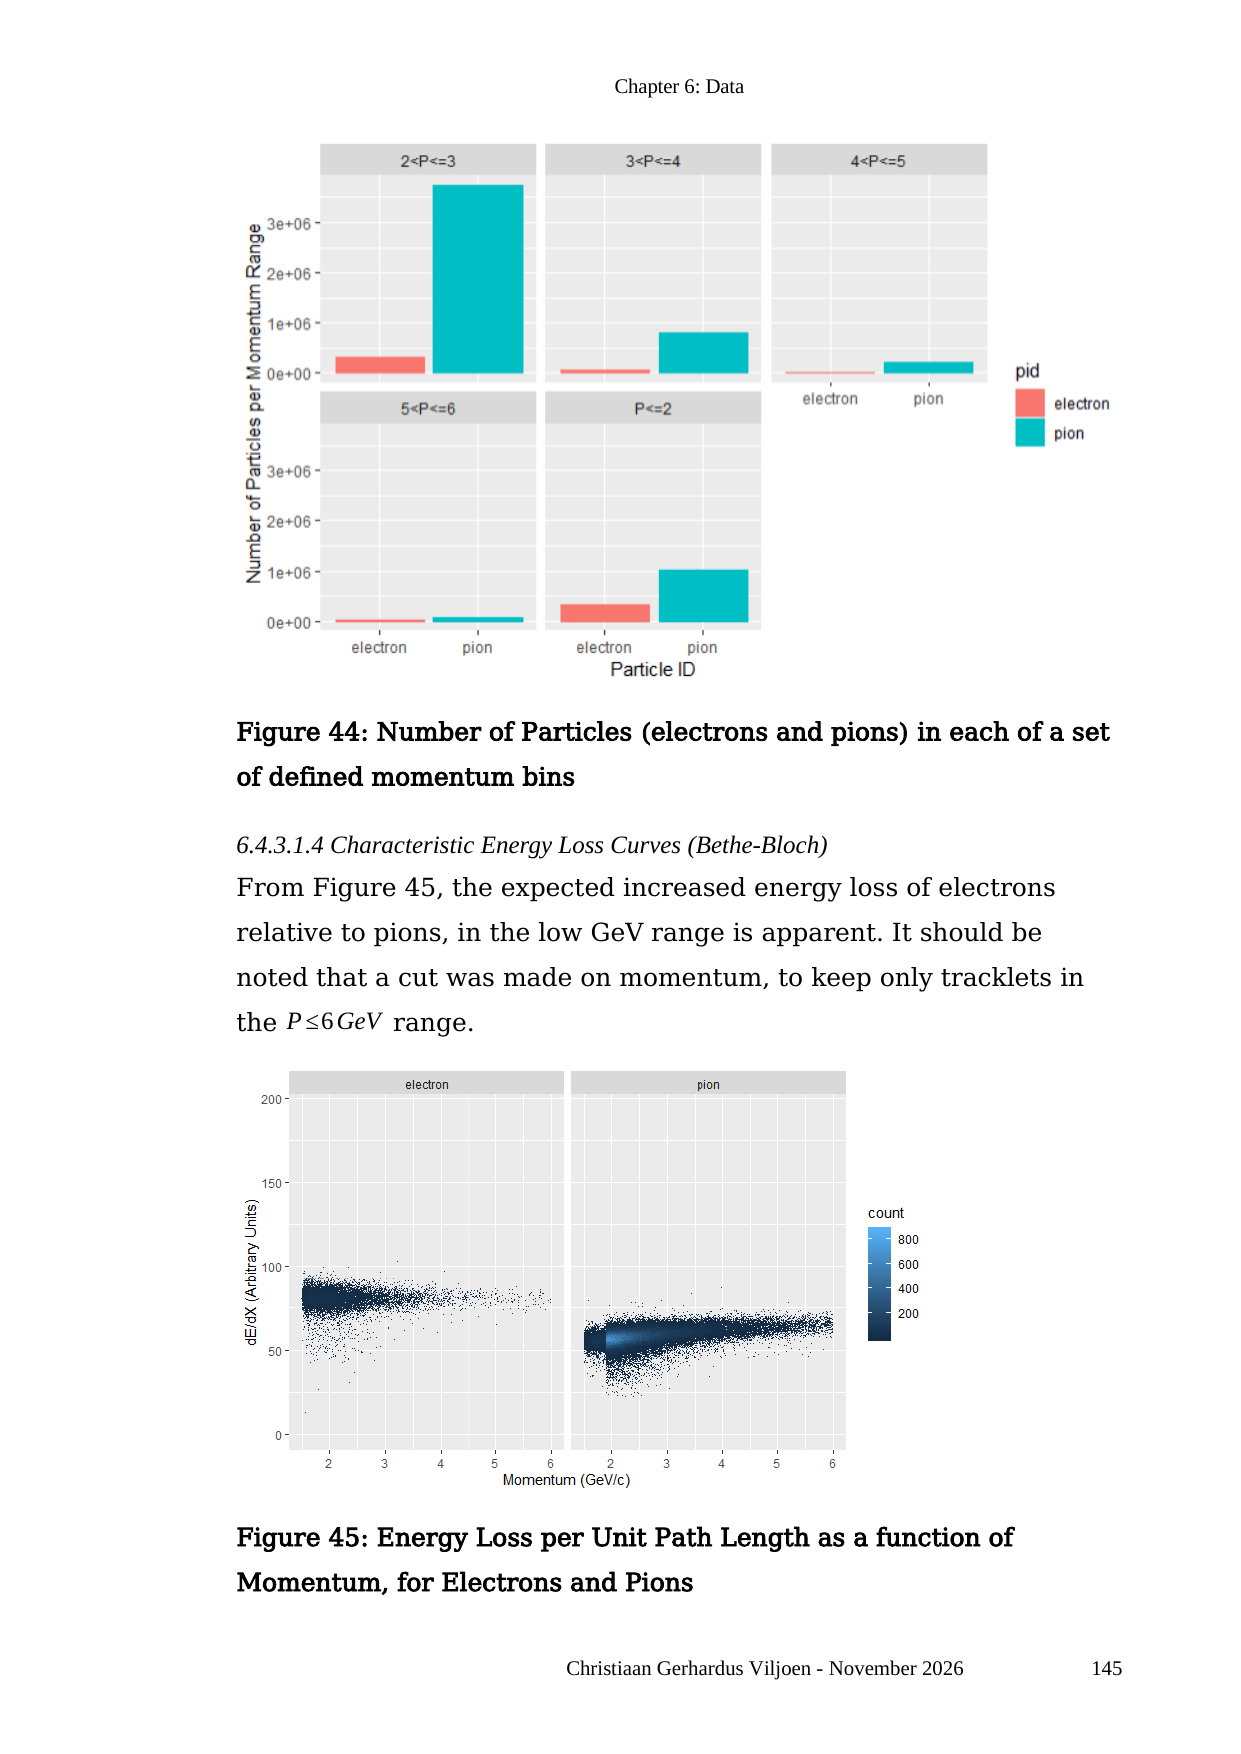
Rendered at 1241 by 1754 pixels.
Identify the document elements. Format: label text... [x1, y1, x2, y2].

picture [236, 135, 1123, 689]
text From Figure 45, the expected increased energy loss of electrons relative to pions, in the low GeV range is apparent. It should be noted that a cut was made on momentum, to keep only tracklets in the range. [236, 872, 1122, 1037]
text Figure 45: Energy Loss per Unit Path Length as a function of Momentum, for Electrons and Pions [236, 1521, 1122, 1596]
subtitle Characteristic Energy Loss Curves (Bethe-Bloch) [236, 831, 1122, 859]
picture [236, 1064, 933, 1494]
text Figure 44: Number of Particles (electrons and pions) in each of a set of defined momentum bins [236, 716, 1122, 791]
